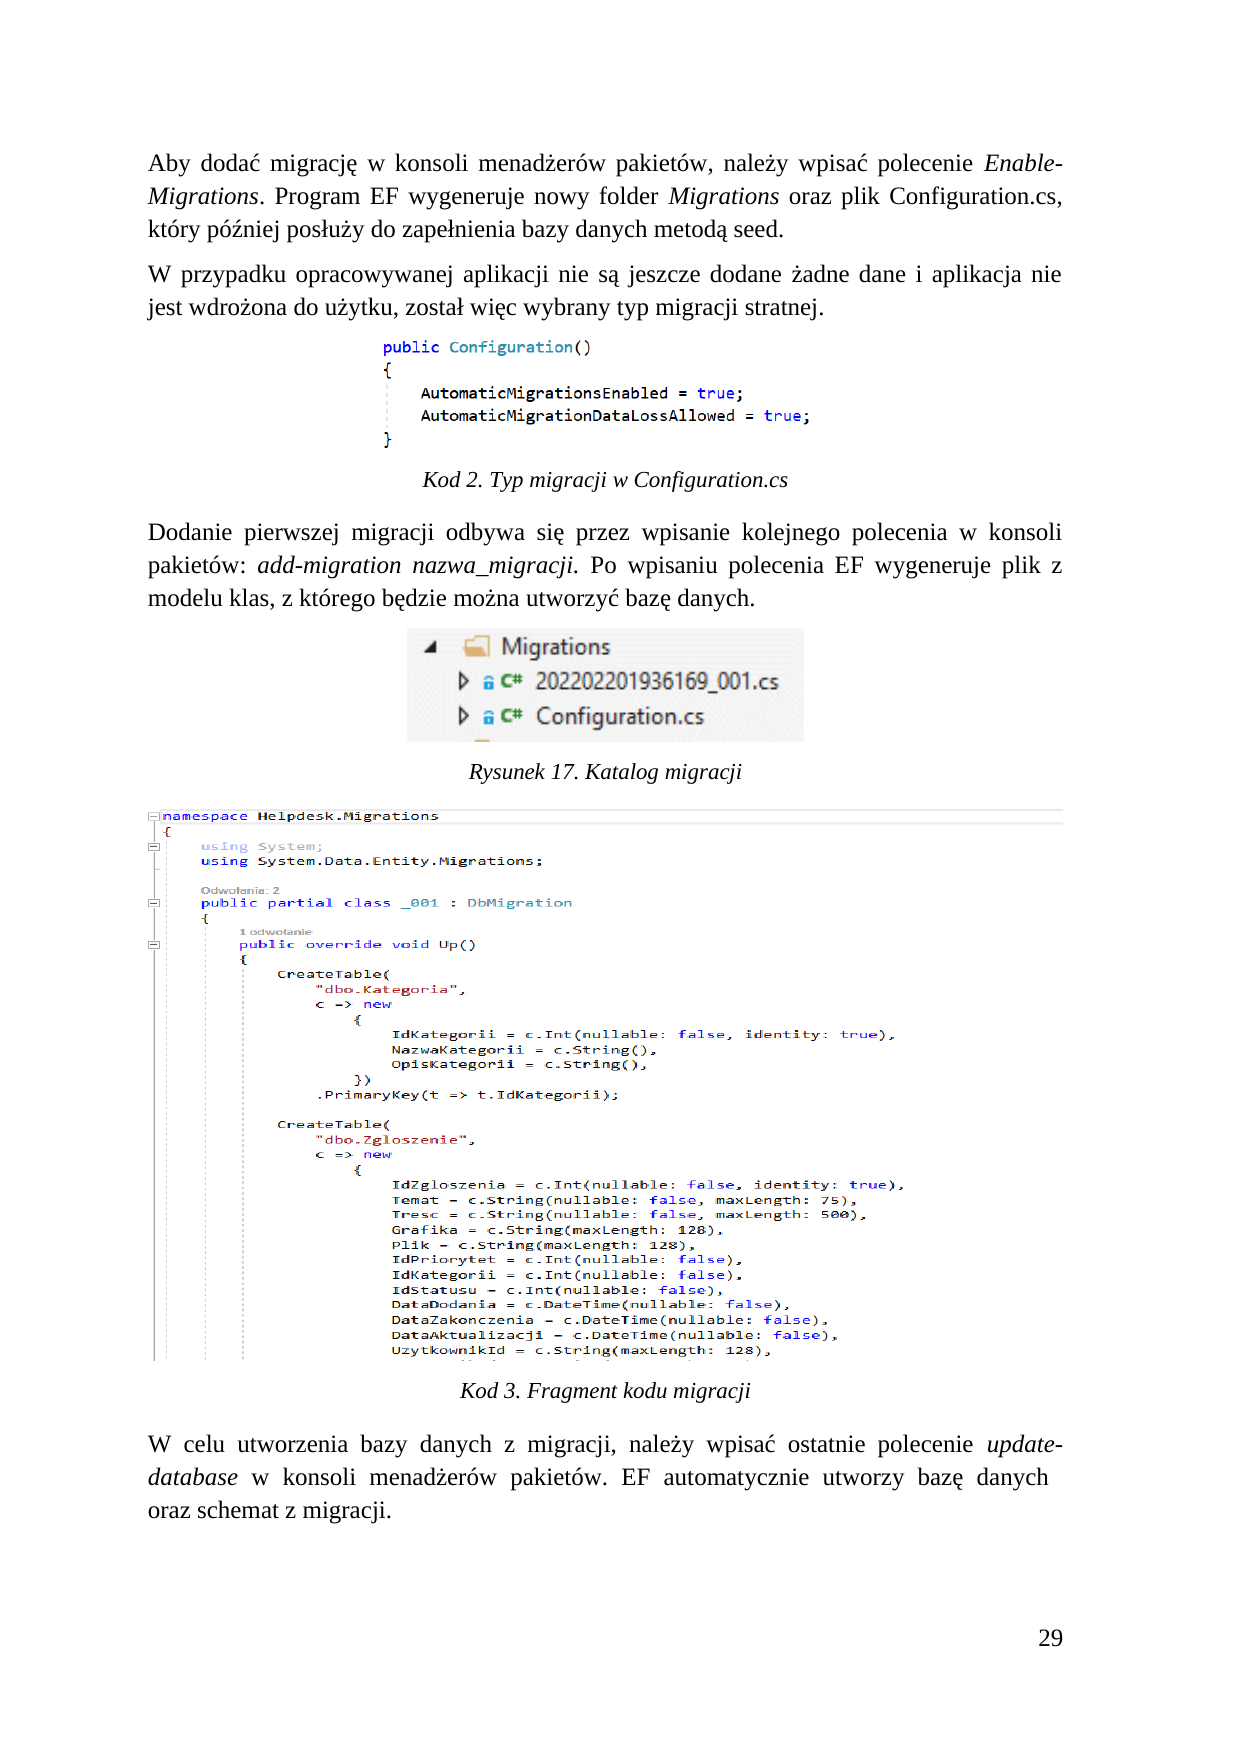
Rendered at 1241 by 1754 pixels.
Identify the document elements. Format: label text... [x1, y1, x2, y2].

text Kod 3. Fragment kodu migracji [148, 1378, 1063, 1404]
text Aby dodać migrację w konsoli menadżerów pakietów, należy wpisać polecenie Enable-Migrations. Program EF wygeneruje nowy folder Migrations oraz plik Configuration.cs, który później posłuży do zapełnienia bazy danych metodą seed. [148, 148, 1063, 242]
picture [378, 337, 833, 450]
text Rysunek 17. Katalog migracji [148, 758, 1063, 784]
text Kod 2. Typ migracji w Configuration.cs [148, 466, 1063, 492]
text Dodanie pierwszej migracji odbywa się przez wpisanie kolejnego polecenia w konsoli pakietów: add-migration nazwa_migracji. Po wpisaniu polecenia EF wygeneruje plik z modelu klas, z którego będzie można utworzyć bazę danych. [148, 517, 1063, 612]
picture [147, 809, 1063, 1361]
text W celu utworzenia bazy danych z migracji, należy wpisać ostatnie polecenie update-database w konsoli menadżerów pakietów. EF automatycznie utworzy bazę danych oraz schemat z migracji. [148, 1429, 1063, 1523]
text W przypadku opracowywanej aplikacji nie są jeszcze dodane żadne dane i aplikacja nie jest wdrożona do użytku, został więc wybrany typ migracji stratnej. [148, 259, 1063, 321]
picture [407, 628, 804, 742]
